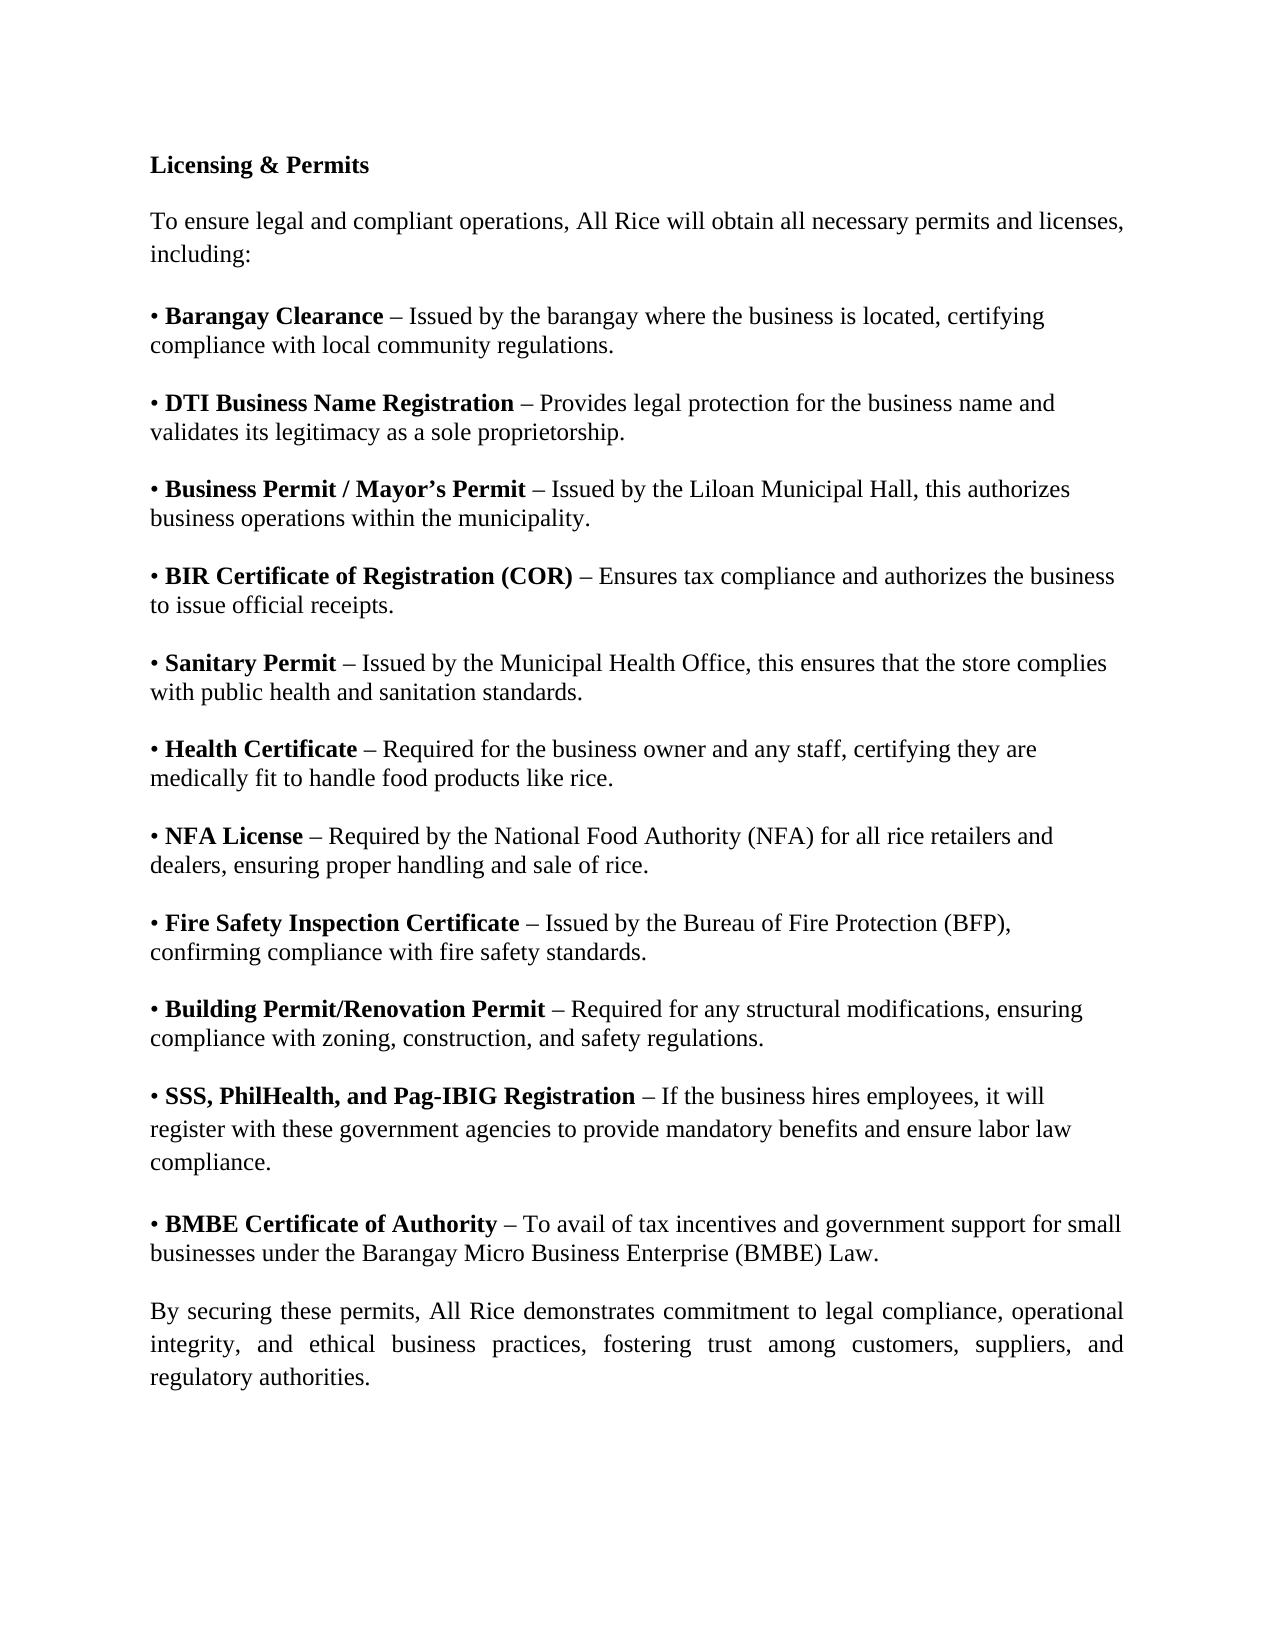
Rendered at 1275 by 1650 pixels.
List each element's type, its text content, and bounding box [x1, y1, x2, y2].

text • Building Permit/Renovation Permit – Required for any structural modifications, ensuring compliance with zoning, construction, and safety regulations. [150, 994, 1125, 1052]
text • Barangay Clearance – Issued by the barangay where the business is located, certifying compliance with local community regulations. [150, 301, 1125, 359]
text • Business Permit / Mayor’s Permit – Issued by the Liloan Municipal Hall, this authorizes business operations within the municipality. [150, 474, 1125, 532]
text • Fire Safety Inspection Certificate – Issued by the Bureau of Fire Protection (BFP), confirming compliance with fire safety standards. [150, 908, 1125, 965]
text • Health Certificate – Required for the business owner and any staff, certifying they are medically fit to handle food products like rice. [150, 734, 1125, 792]
text • DTI Business Name Registration – Provides legal protection for the business name and validates its legitimacy as a sole proprietorship. [150, 388, 1125, 445]
text • BIR Certificate of Registration (COR) – Ensures tax compliance and authorizes the business to issue official receipts. [150, 561, 1125, 619]
text By securing these permits, All Rice demonstrates commitment to legal compliance, operational integrity, and ethical business practices, fostering trust among customers, suppliers, and regulatory authorities. [150, 1296, 1125, 1391]
text • SSS, PhilHealth, and Pag-IBIG Registration – If the business hires employees, it will register with these government agencies to provide mandatory benefits and ensure labor law compliance. [150, 1081, 1125, 1176]
text • Sanitary Permit – Issued by the Municipal Health Office, this ensures that the store complies with public health and sanitation standards. [150, 648, 1125, 705]
text Licensing & Permits [150, 150, 1125, 179]
text To ensure legal and compliant operations, All Rice will obtain all necessary permits and licenses, including: [150, 206, 1125, 268]
text • NFA License – Required by the National Food Authority (NFA) for all rice retailers and dealers, ensuring proper handling and sale of rice. [150, 821, 1125, 879]
text • BMBE Certificate of Authority – To avail of tax incentives and government support for small businesses under the Barangay Micro Business Enterprise (BMBE) Law. [150, 1209, 1125, 1267]
